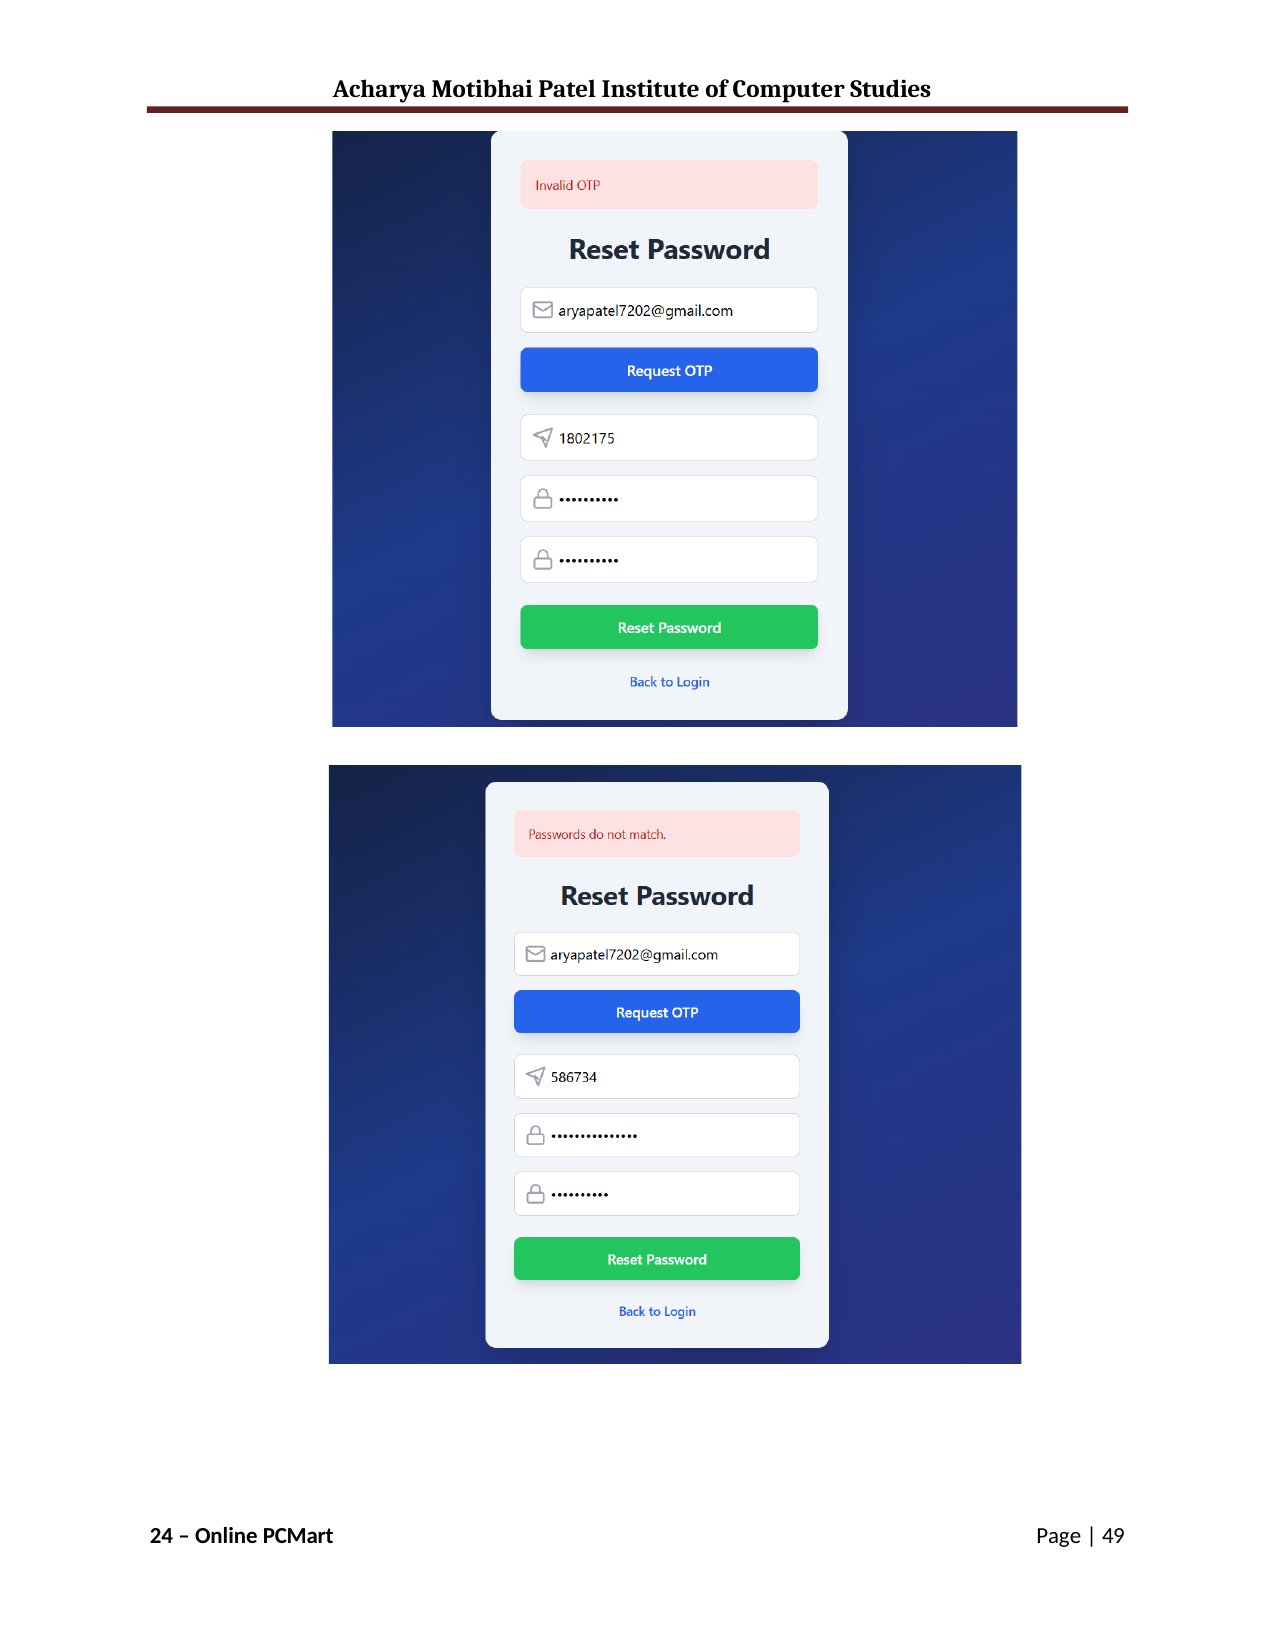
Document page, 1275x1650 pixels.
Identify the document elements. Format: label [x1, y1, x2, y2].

picture [328, 765, 1022, 1364]
picture [332, 131, 1018, 727]
